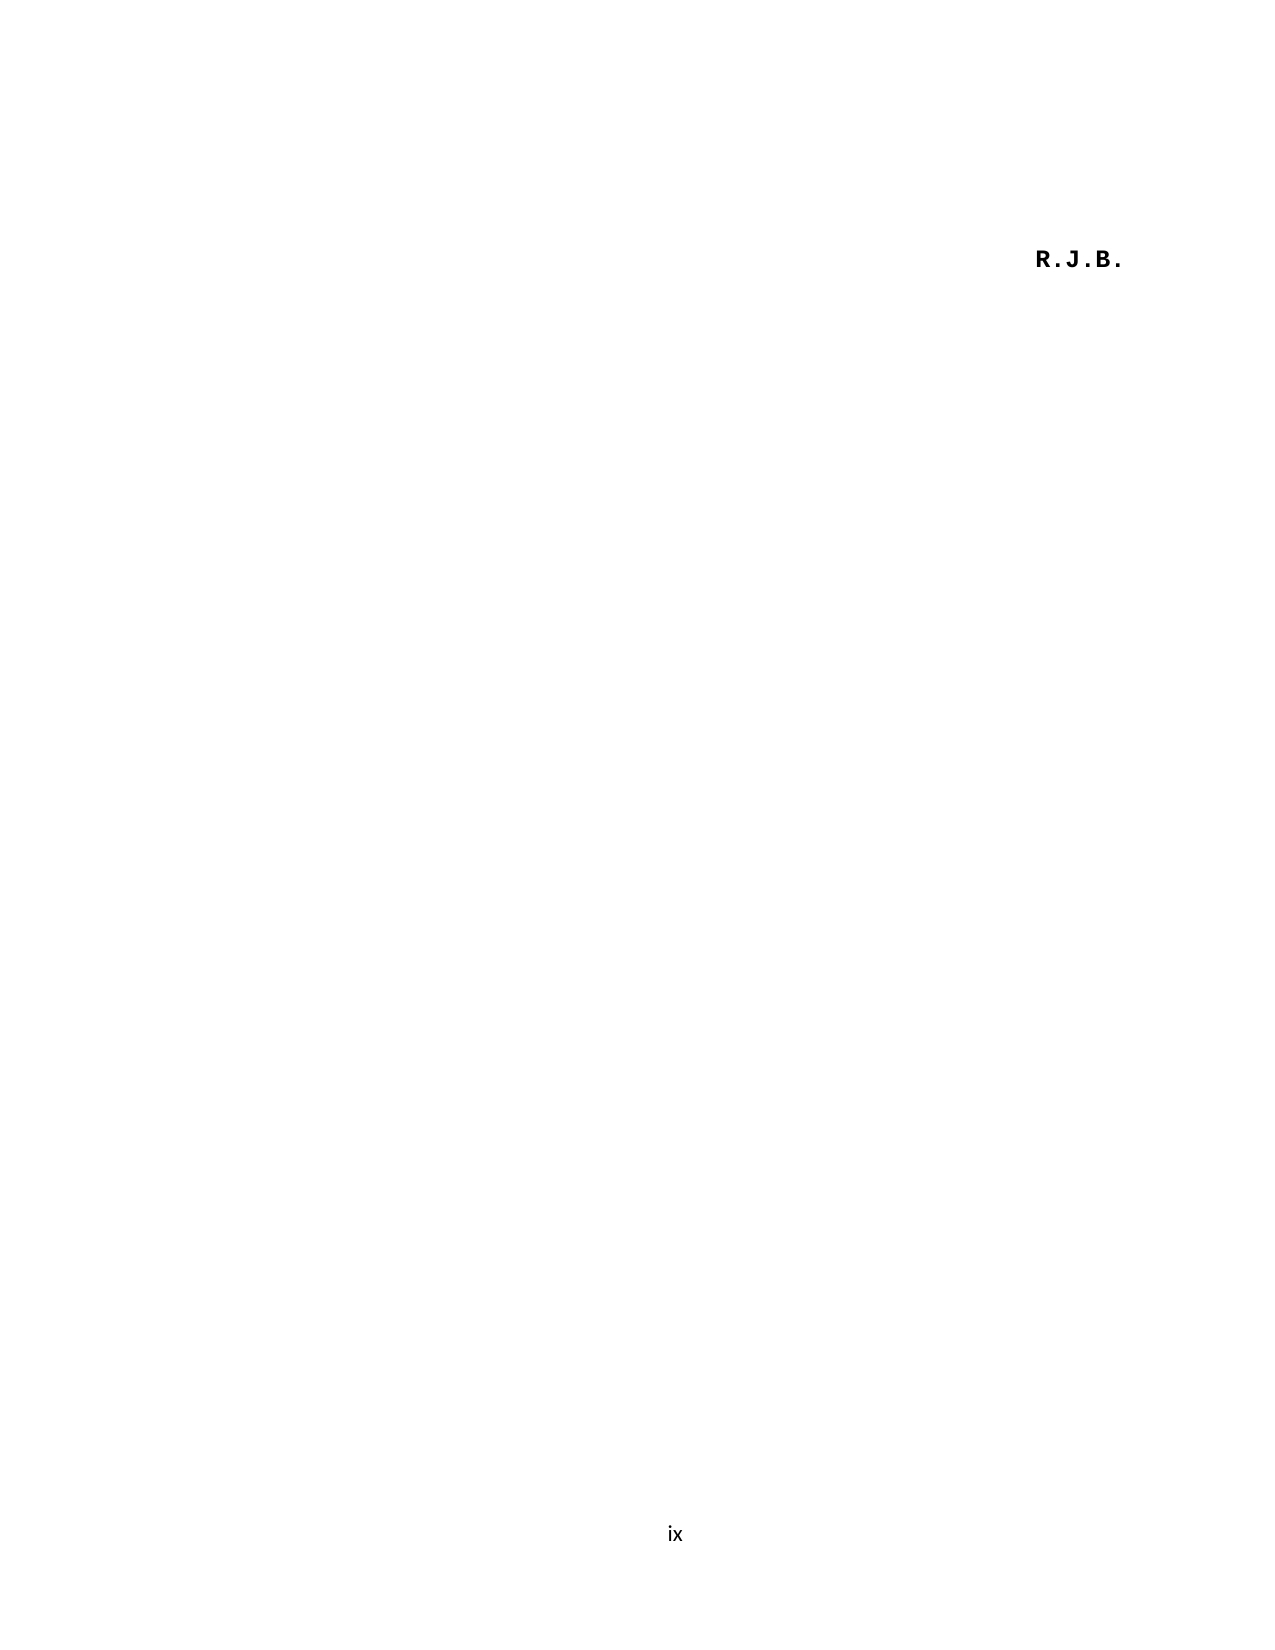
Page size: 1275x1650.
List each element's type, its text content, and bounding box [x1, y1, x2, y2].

text R.J.B. [225, 247, 1125, 275]
